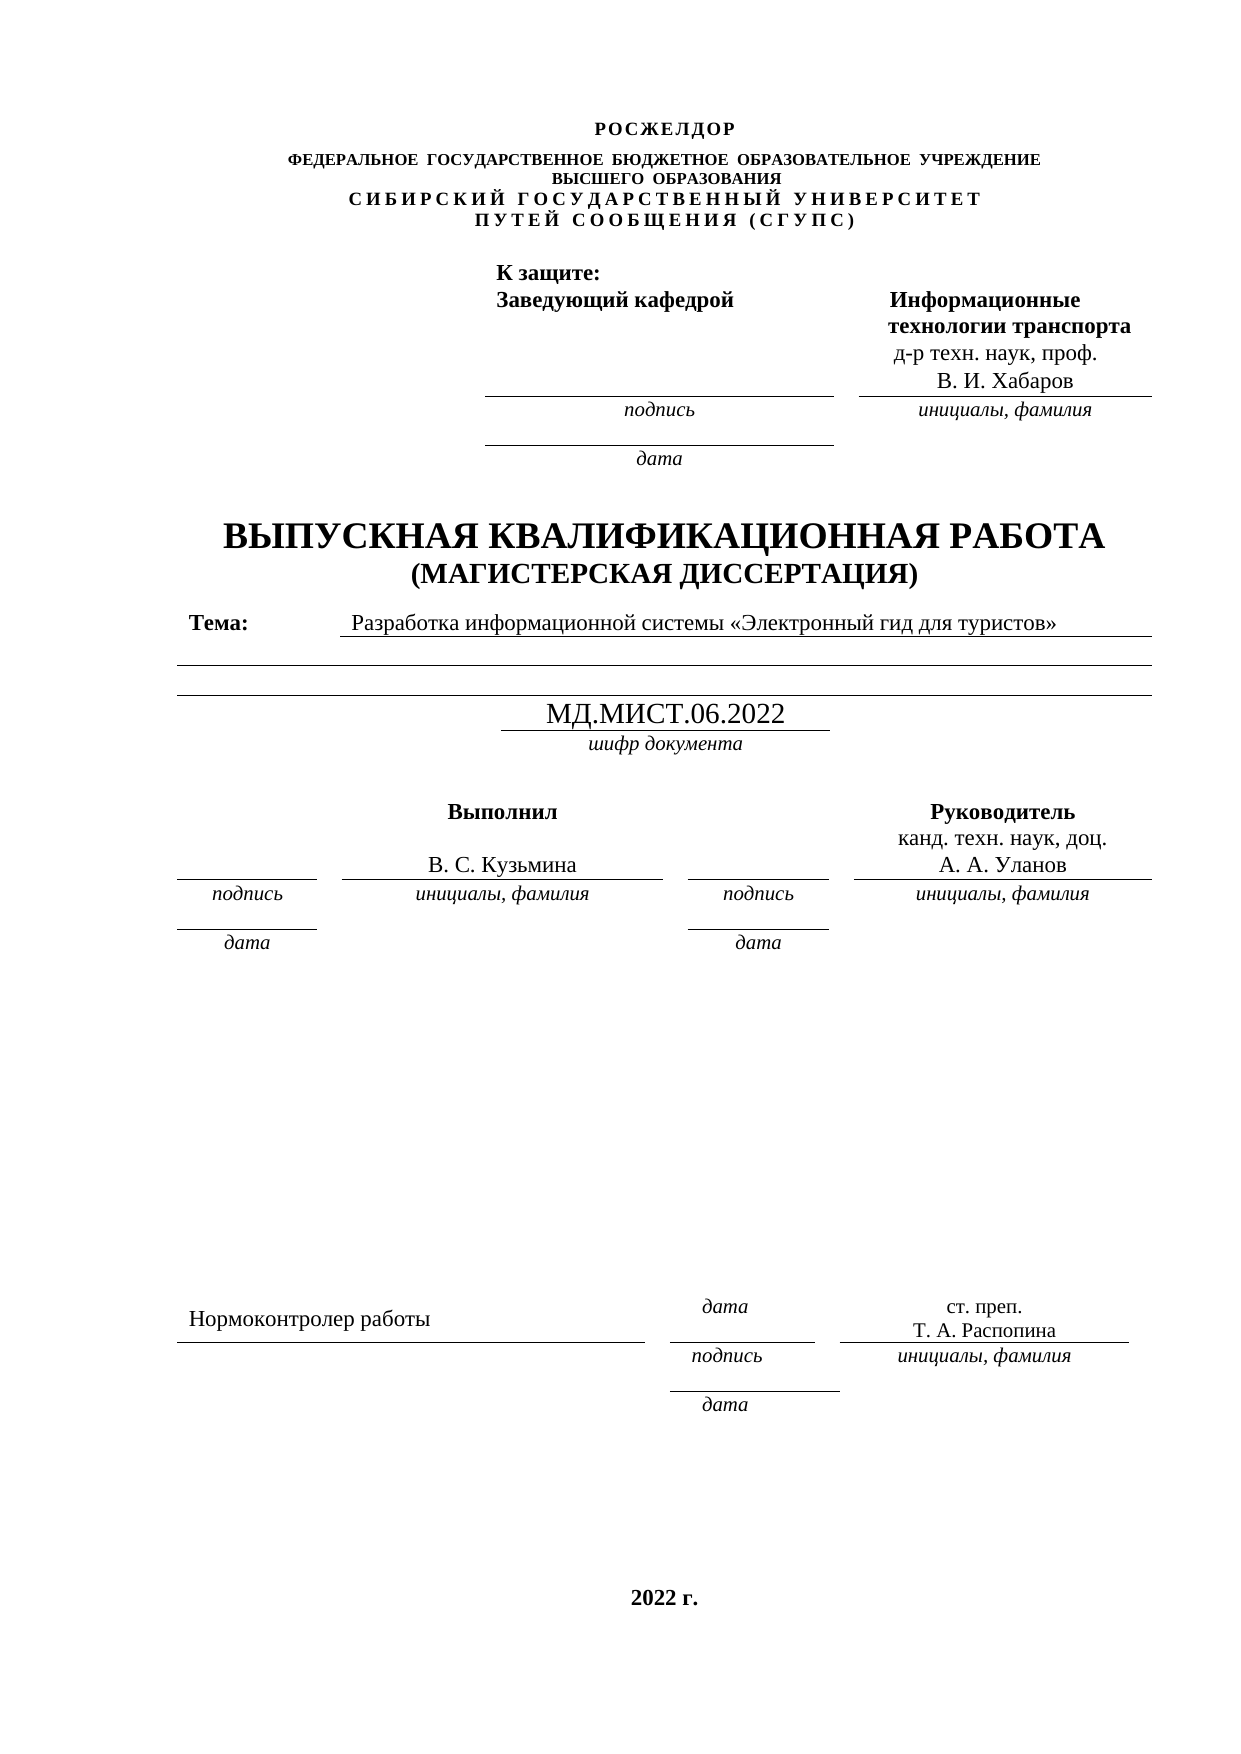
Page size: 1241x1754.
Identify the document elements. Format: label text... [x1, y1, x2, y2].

table_header РОСЖЕЛДОР ФЕДЕРАЛЬНОЕ ГОСУДАРСТВЕННОЕ БЮДЖЕТНОЕ ОБРАЗОВАТЕЛЬНОЕ УЧРЕЖДЕНИЕ ВЫСШЕГО ОБРАЗОВАНИЯ СИБИРСКИЙ ГОСУДАРСТВЕННЫЙ УНИВЕРСИТЕТ ПУТЕЙ СООБЩЕНИЯ (СГУПС) ВЫПУСКНАЯ КВАЛИФИКАЦИОННАЯ РАБОТА (МАГИСТЕРСКАЯ ДИССЕРТАЦИЯ) 2022 г. [166, 118, 1163, 1611]
